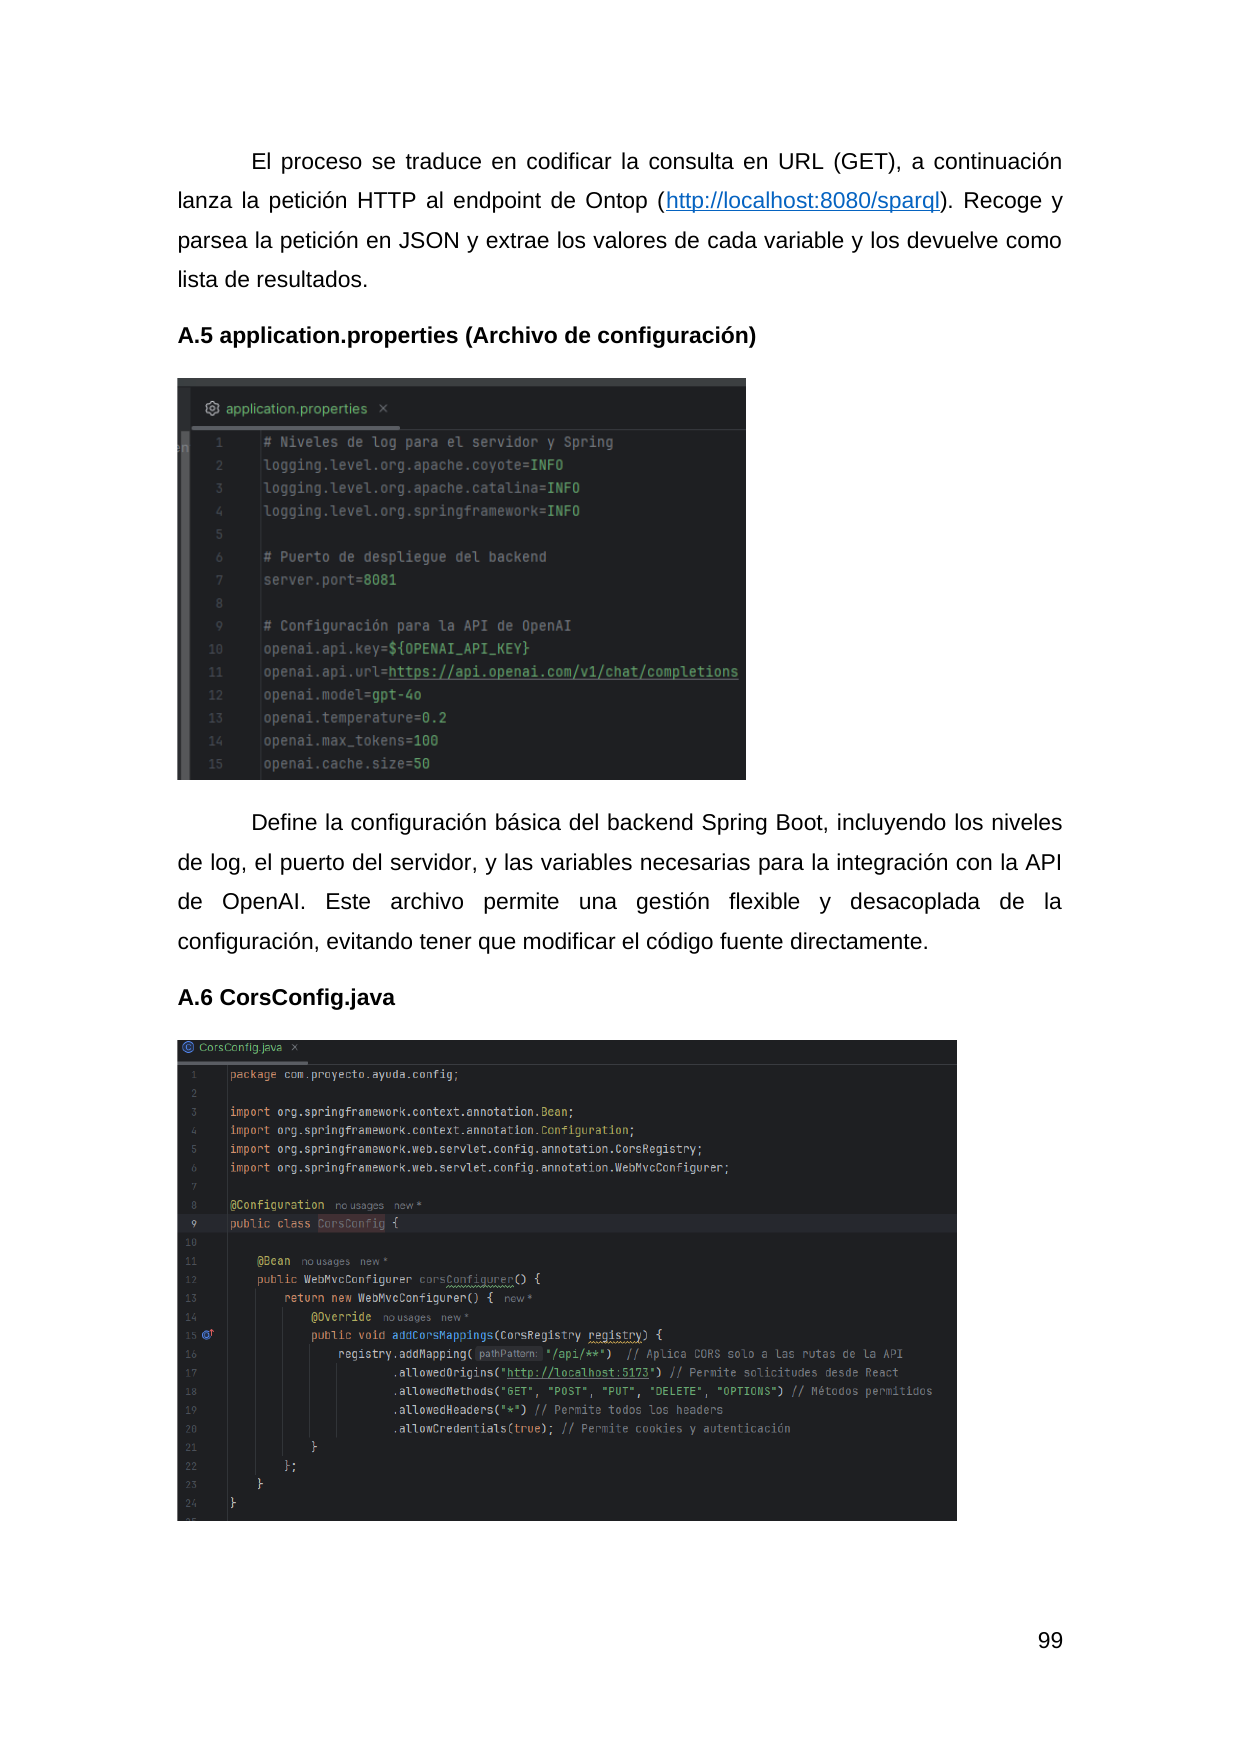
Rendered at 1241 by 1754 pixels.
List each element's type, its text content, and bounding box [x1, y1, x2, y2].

picture [177, 1040, 957, 1521]
text El proceso se traduce en codificar la consulta en URL (GET), a continuación lanza la petición HTTP al endpoint de Ontop (http://localhost:8080/sparql). Recoge y parsea la petición en JSON y extrae los valores de cada variable y los devuelve como lista de resultados. [177, 148, 1063, 292]
text Define la configuración básica del backend Spring Boot, incluyendo los niveles de log, el puerto del servidor, y las variables necesarias para la integración con la API de OpenAI. Este archivo permite una gestión flexible y desacoplada de la configuración, evitando tener que modificar el código fuente directamente. [177, 809, 1063, 954]
text A.6 CorsConfig.java [177, 984, 1063, 1010]
text A.5 application.properties (Archivo de configuración) [177, 322, 1063, 348]
picture [177, 378, 746, 780]
